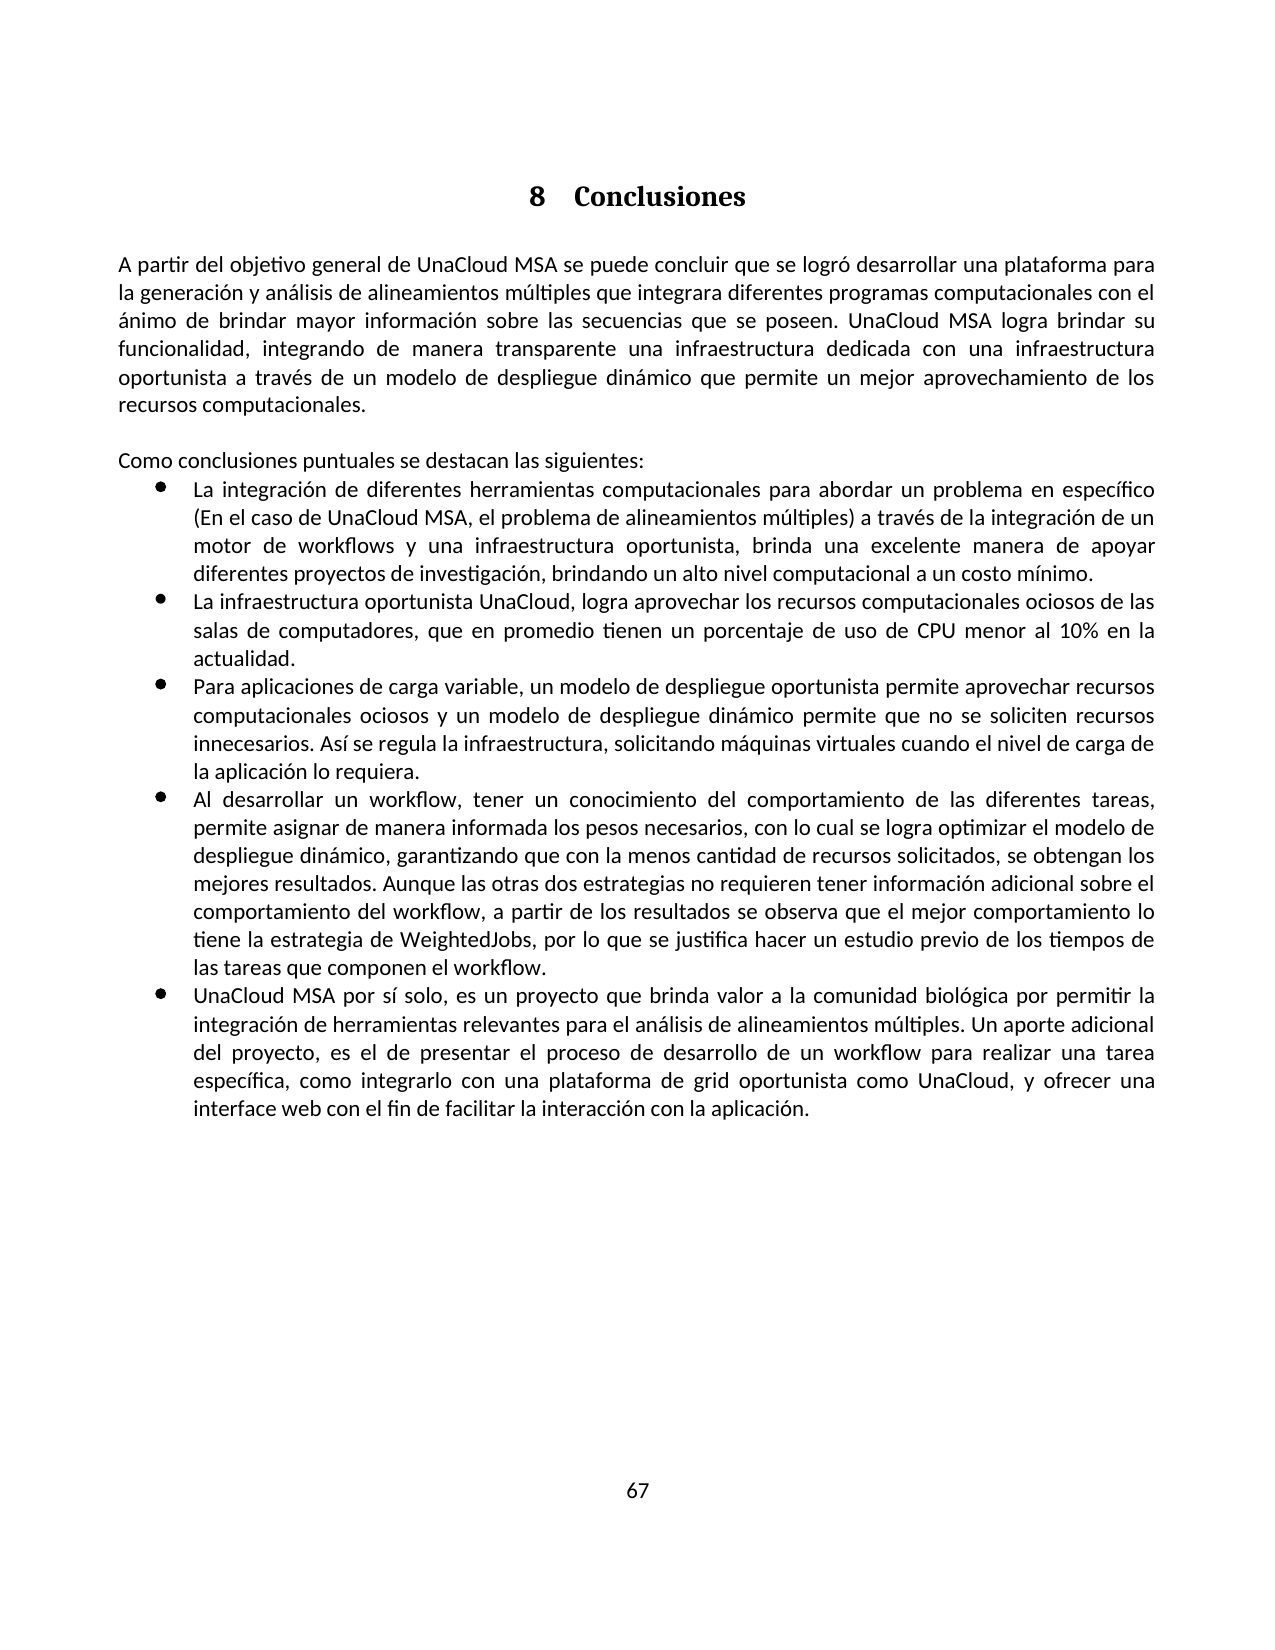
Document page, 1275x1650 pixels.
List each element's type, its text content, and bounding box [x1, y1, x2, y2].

list Al desarrollar un workflow, tener un conocimiento del comportamiento de las diferentes tareas, permite asignar de manera informada los pesos necesarios, con lo cual se logra optimizar el modelo de despliegue dinámico, garantizando que con la menos cantidad de recursos solicitados, se obtengan los mejores resultados. Aunque las otras dos estrategias no requieren tener información adicional sobre el comportamiento del workflow, a partir de los resultados se observa que el mejor comportamiento lo tiene la estrategia de WeightedJobs, por lo que se justifica hacer un estudio previo de los tiempos de las tareas que componen el workflow. [156, 785, 1157, 982]
list UnaCloud MSA por sí solo, es un proyecto que brinda valor a la comunidad biológica por permitir la integración de herramientas relevantes para el análisis de alineamientos múltiples. Un aporte adicional del proyecto, es el de presentar el proceso de desarrollo de un workflow para realizar una tarea específica, como integrarlo con una plataforma de grid oportunista como UnaCloud, y ofrecer una interface web con el fin de facilitar la interacción con la aplicación. [156, 982, 1157, 1122]
text A partir del objetivo general de UnaCloud MSA se puede concluir que se logró desarrollar una plataforma para la generación y análisis de alineamientos múltiples que integrara diferentes programas computacionales con el ánimo de brindar mayor información sobre las secuencias que se poseen. UnaCloud MSA logra brindar su funcionalidad, integrando de manera transparente una infraestructura dedicada con una infraestructura oportunista a través de un modelo de despliegue dinámico que permite un mejor aprovechamiento de los recursos computacionales. [118, 251, 1157, 419]
subtitle Conclusiones [118, 181, 1157, 214]
list Para aplicaciones de carga variable, un modelo de despliegue oportunista permite aprovechar recursos computacionales ociosos y un modelo de despliegue dinámico permite que no se soliciten recursos innecesarios. Así se regula la infraestructura, solicitando máquinas virtuales cuando el nivel de carga de la aplicación lo requiera. [156, 672, 1157, 785]
text Como conclusiones puntuales se destacan las siguientes: [118, 447, 1157, 475]
list La infraestructura oportunista UnaCloud, logra aprovechar los recursos computacionales ociosos de las salas de computadores, que en promedio tienen un porcentaje de uso de CPU menor al 10% en la actualidad. [156, 587, 1157, 672]
list La integración de diferentes herramientas computacionales para abordar un problema en específico (En el caso de UnaCloud MSA, el problema de alineamientos múltiples) a través de la integración de un motor de workflows y una infraestructura oportunista, brinda una excelente manera de apoyar diferentes proyectos de investigación, brindando un alto nivel computacional a un costo mínimo. [156, 475, 1157, 587]
